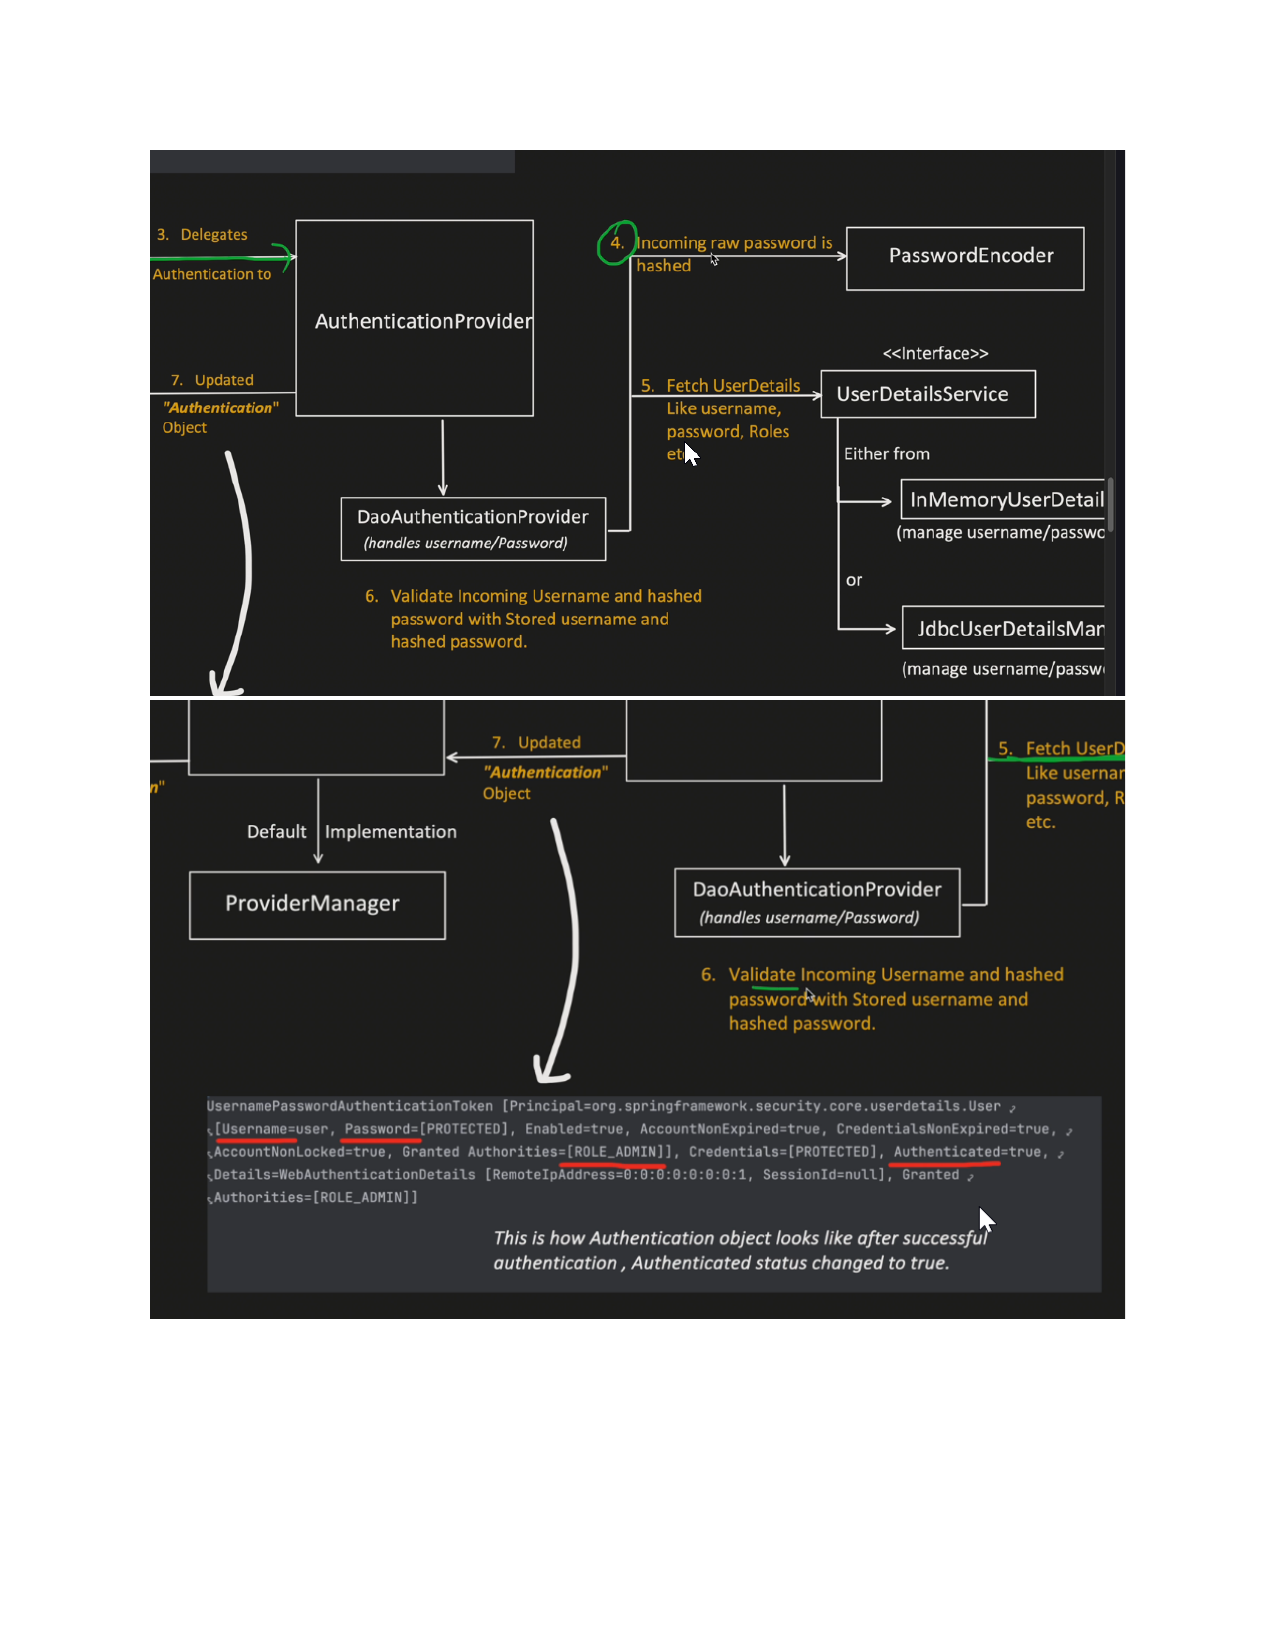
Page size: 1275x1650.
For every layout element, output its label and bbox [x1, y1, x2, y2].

picture [150, 150, 1125, 696]
picture [150, 700, 1125, 1319]
